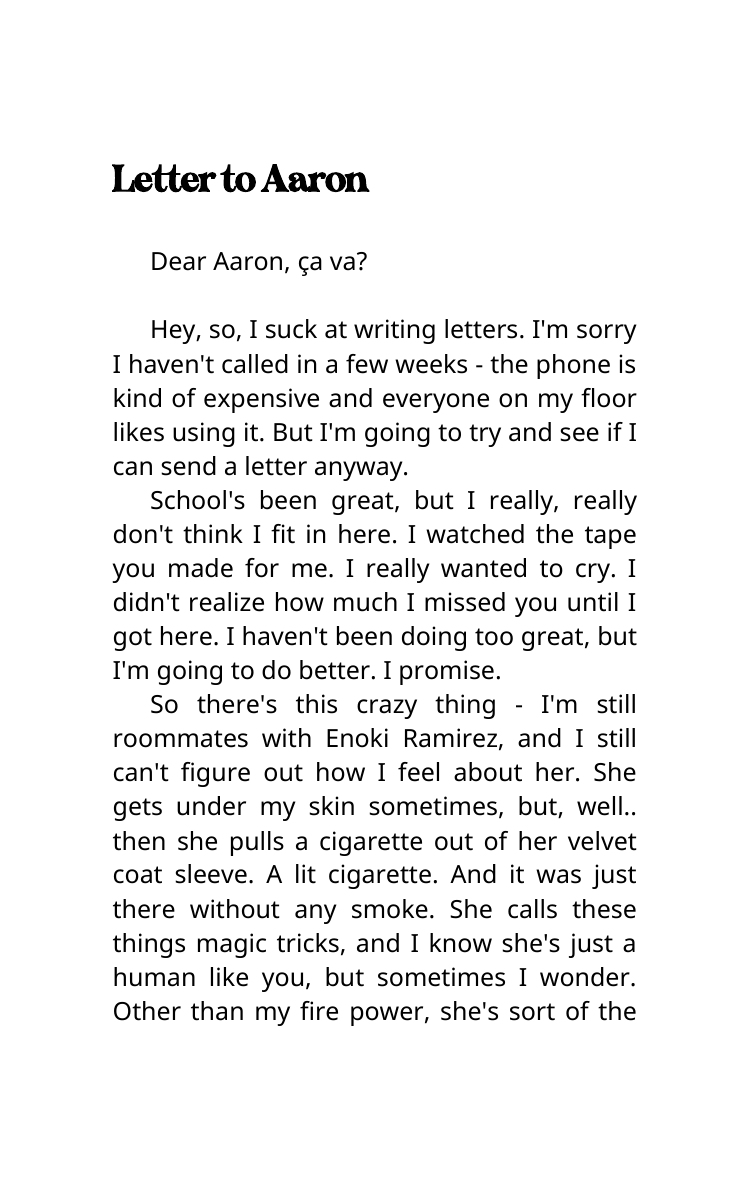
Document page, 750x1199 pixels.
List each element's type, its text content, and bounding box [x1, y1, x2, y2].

text School's been great, but I really, really don't think I fit in here. I watched the tape you made for me. I really wanted to cry. I didn't realize how much I missed you until I got here. I haven't been doing too great, but I'm going to do better. I promise. [112, 482, 637, 687]
subtitle Letter to Aaron [112, 150, 637, 210]
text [112, 687, 637, 1027]
text Hey, so, I suck at writing letters. I'm sorry I haven't called in a few weeks - the phone is kind of expensive and everyone on my floor likes using it. But I'm going to try and see if I can send a letter anyway. [112, 312, 637, 482]
text Dear Aaron, ça va? [112, 244, 637, 278]
